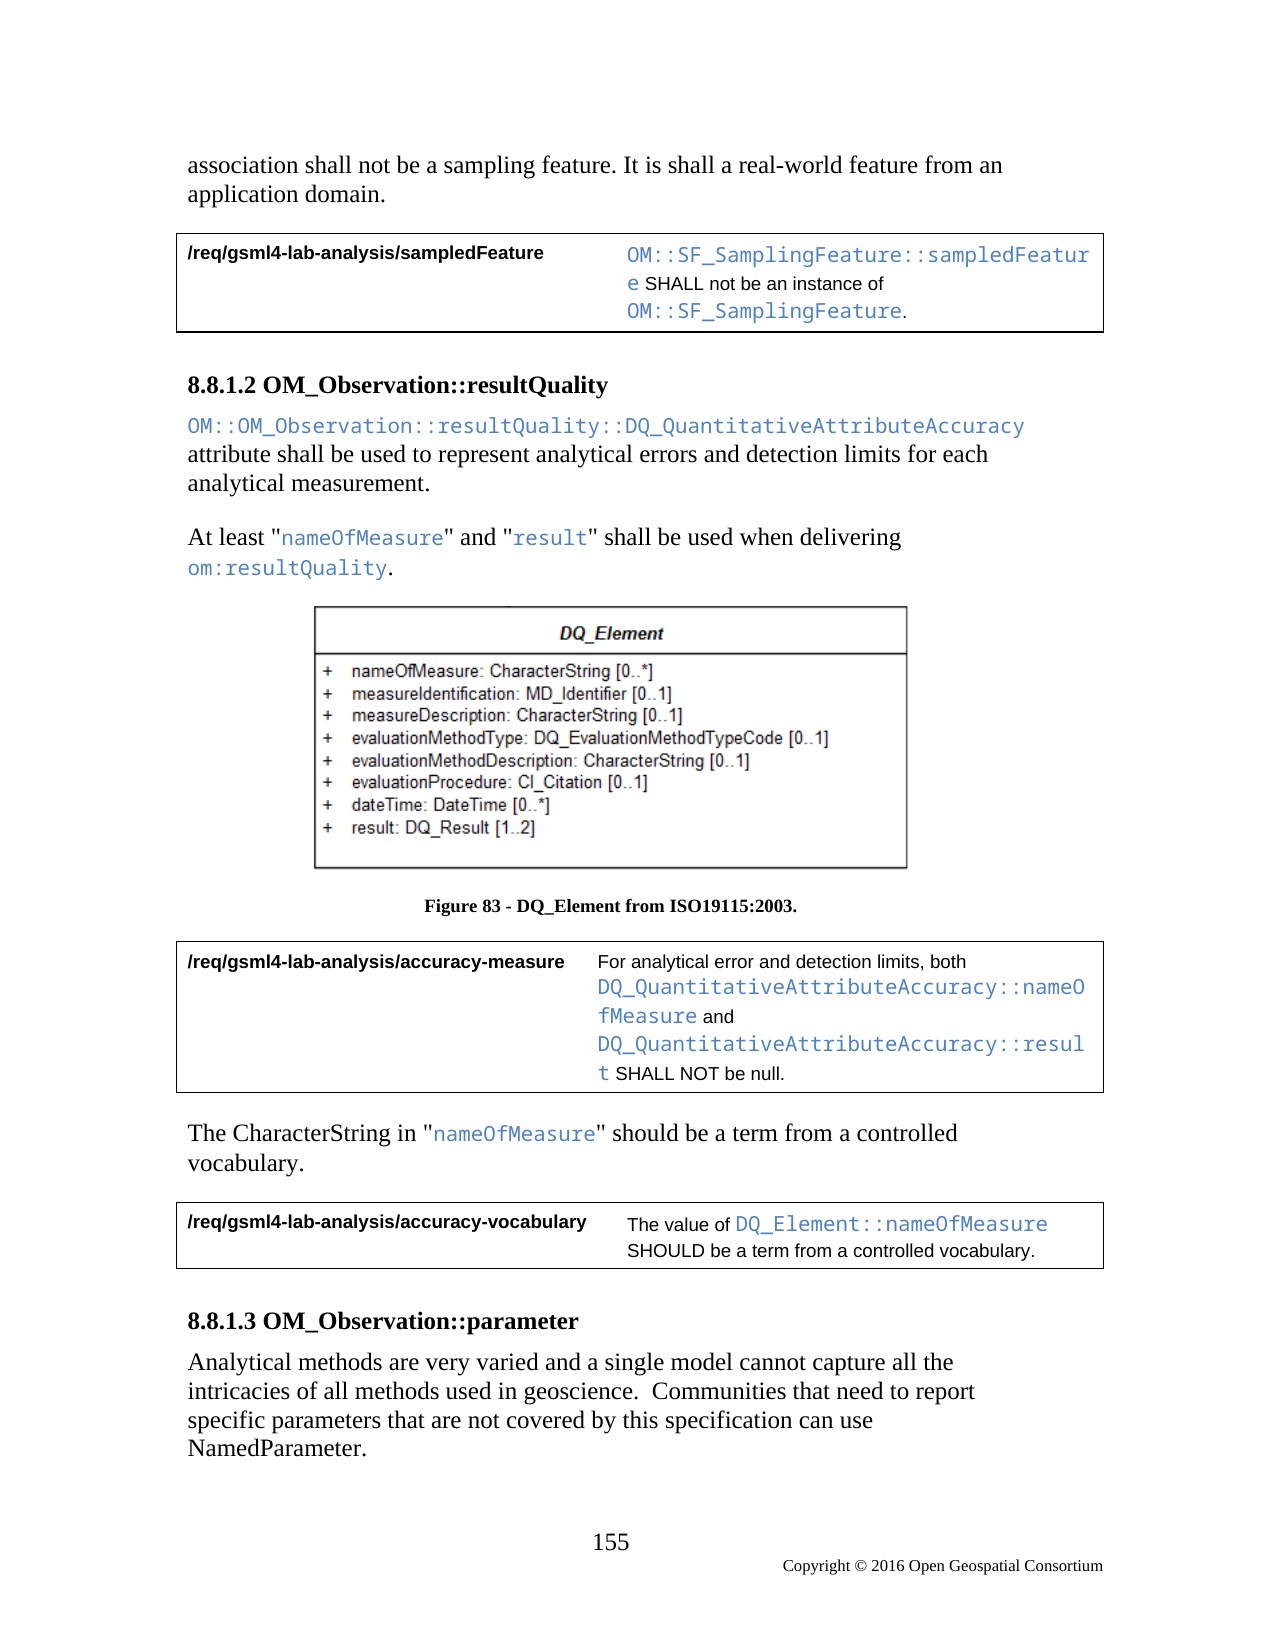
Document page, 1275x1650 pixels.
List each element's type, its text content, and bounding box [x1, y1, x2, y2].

subtitle OM_Observation::parameter [187, 1306, 1034, 1335]
table_header /req/gsml4-lab-analysis/accuracy-measure [177, 942, 586, 1092]
text Figure 83 - DQ_Element from ISO19115:2003. [187, 894, 1034, 916]
table_header /req/gsml4-lab-analysis/sampledFeature [177, 234, 616, 331]
table_header /req/gsml4-lab-analysis/accuracy-vocabulary [177, 1203, 616, 1267]
picture [313, 606, 908, 870]
text The CharacterString in "nameOfMeasure" should be a term from a controlled vocabulary. [187, 1118, 1034, 1177]
text Analytical methods are very varied and a single model cannot capture all the intricacies of all methods used in geoscience. Communities that need to report specific parameters that are not covered by this specification can use NamedParameter. [187, 1347, 1034, 1462]
table_header OM::SF_SamplingFeature::sampledFeature SHALL not be an instance of OM::SF_SamplingFeature. [616, 234, 1103, 331]
table_header The value of DQ_Element::nameOfMeasure SHOULD be a term from a controlled vocabulary. [616, 1203, 1103, 1267]
table_header For analytical error and detection limits, both DQ_QuantitativeAttributeAccuracy::nameOfMeasure and DQ_QuantitativeAttributeAccuracy::result SHALL NOT be null. [586, 942, 1103, 1092]
text OM::OM_Observation::resultQuality::DQ_QuantitativeAttributeAccuracy attribute shall be used to represent analytical errors and detection limits for each analytical measurement. [187, 411, 1034, 497]
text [187, 150, 1034, 207]
subtitle OM_Observation::resultQuality [187, 370, 1034, 399]
text At least "nameOfMeasure" and "result" shall be used when delivering om:resultQuality. [187, 522, 1034, 581]
